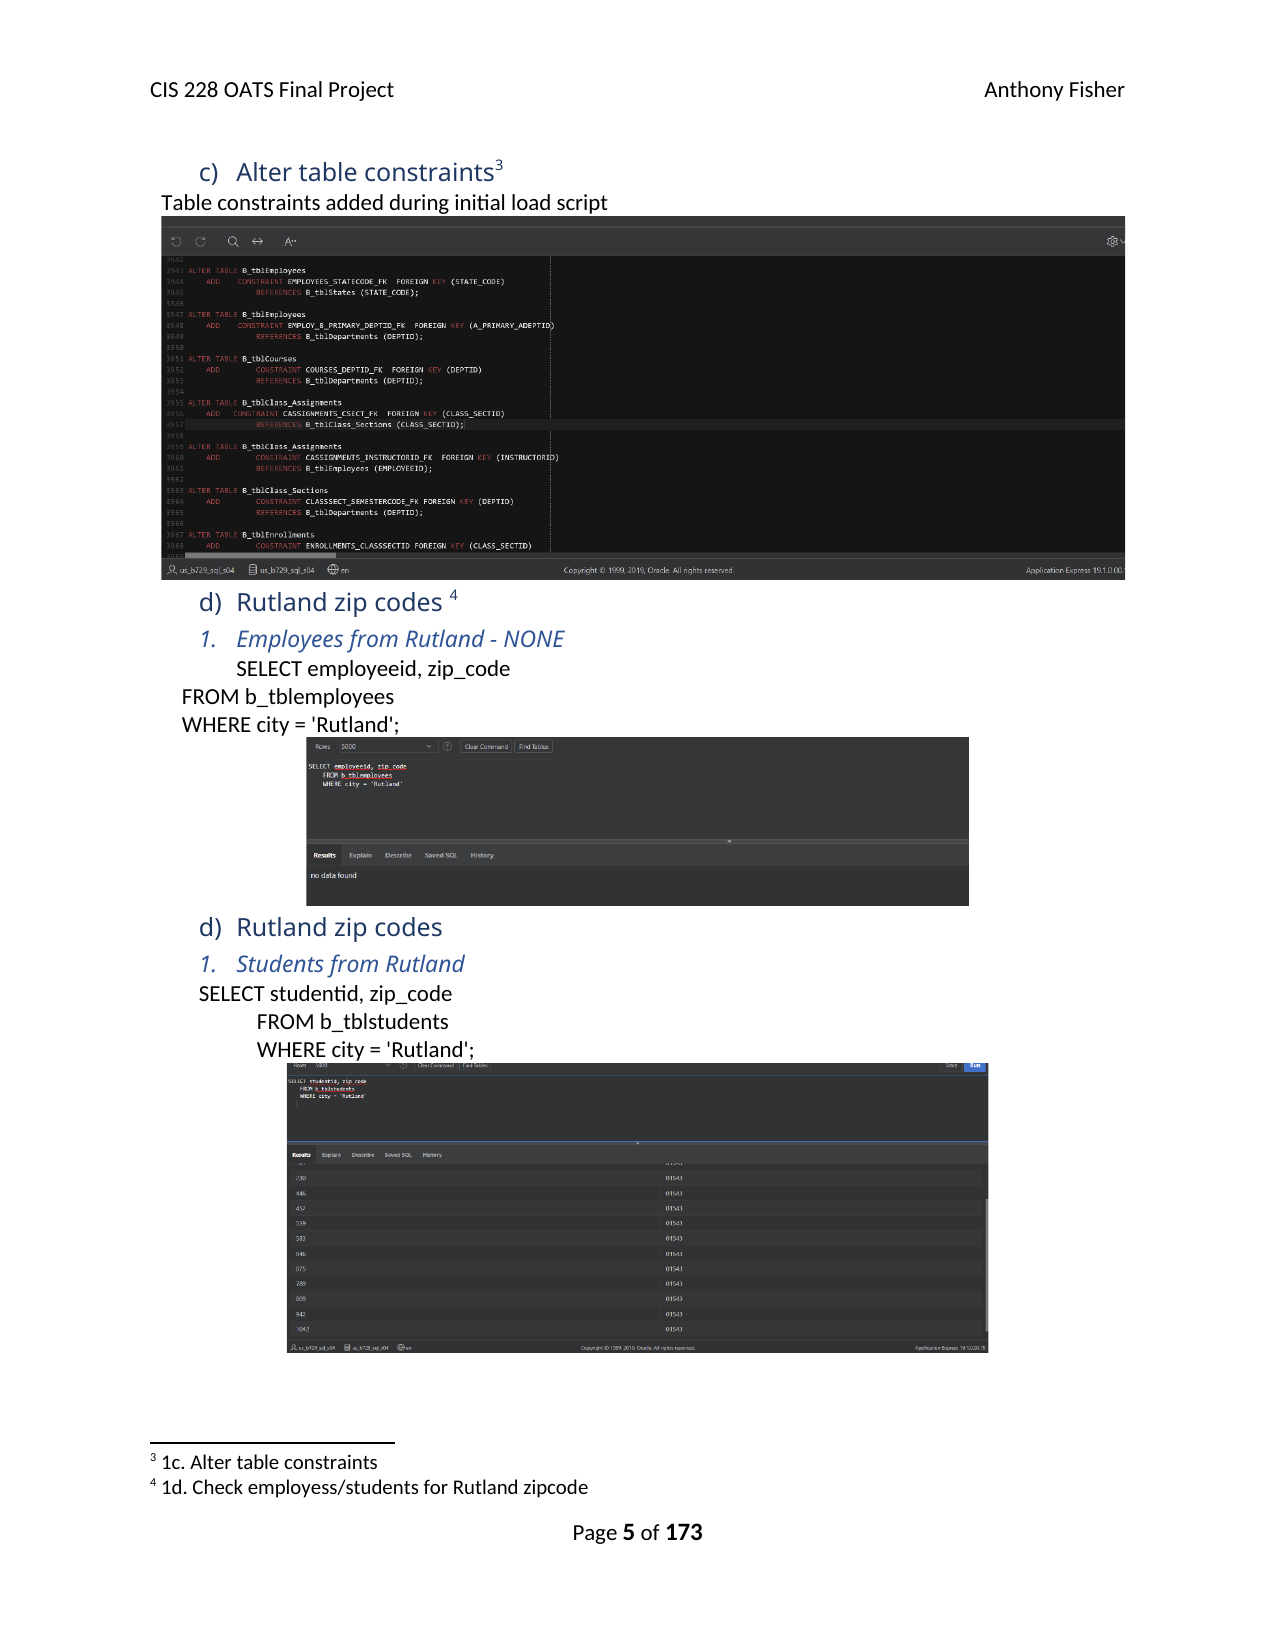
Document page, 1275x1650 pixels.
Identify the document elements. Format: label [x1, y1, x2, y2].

picture [286, 1063, 989, 1353]
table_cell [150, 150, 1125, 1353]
picture [306, 737, 969, 906]
picture [161, 216, 1125, 580]
